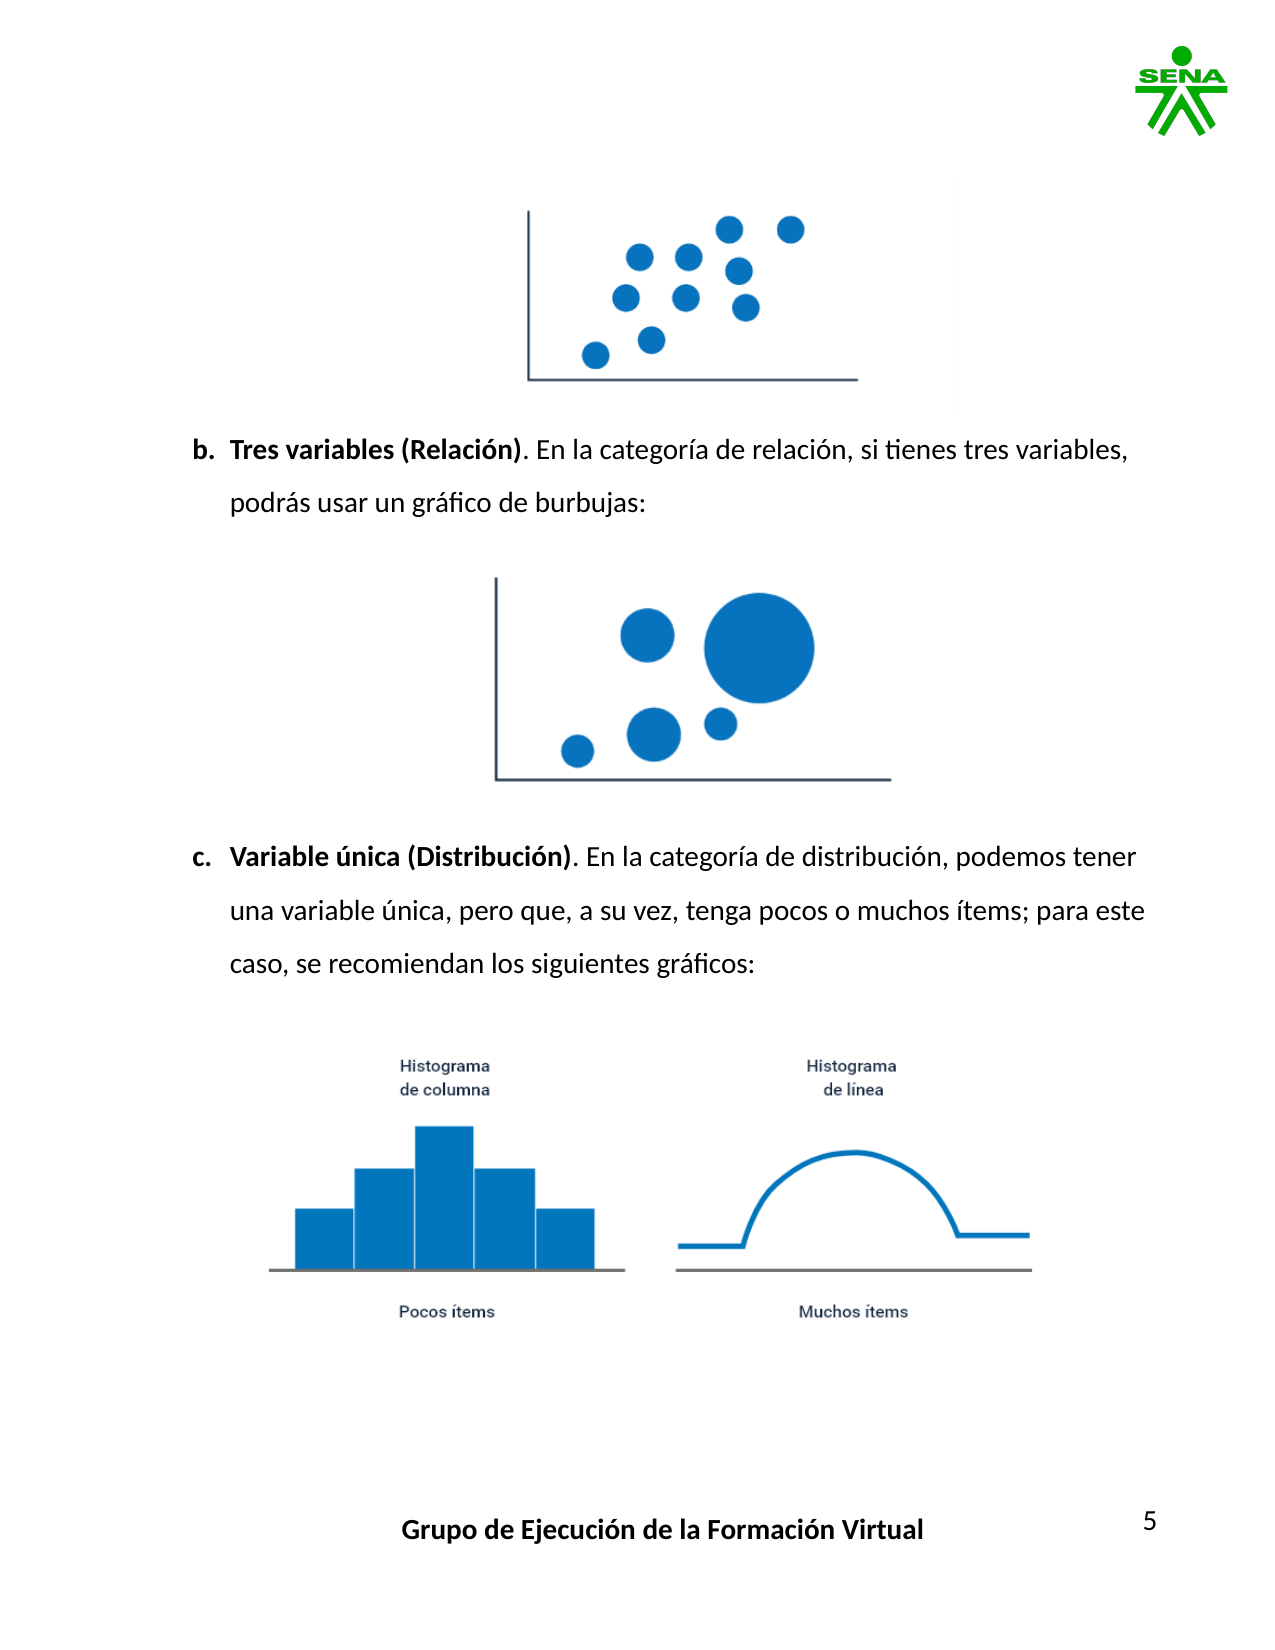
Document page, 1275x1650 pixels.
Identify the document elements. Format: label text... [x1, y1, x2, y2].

list Tres variables (Relación). En la categoría de relación, si tienes tres variables, podrás usar un gráfico de burbujas: [192, 431, 1157, 520]
picture [229, 998, 1072, 1376]
picture [429, 177, 957, 414]
picture [1135, 46, 1228, 136]
list Variable única (Distribución). En la categoría de distribución, podemos tener una variable única, pero que, a su vez, tenga pocos o muchos ítems; para este caso, se recomiendan los siguientes gráficos: [192, 838, 1157, 981]
picture [377, 537, 1010, 821]
